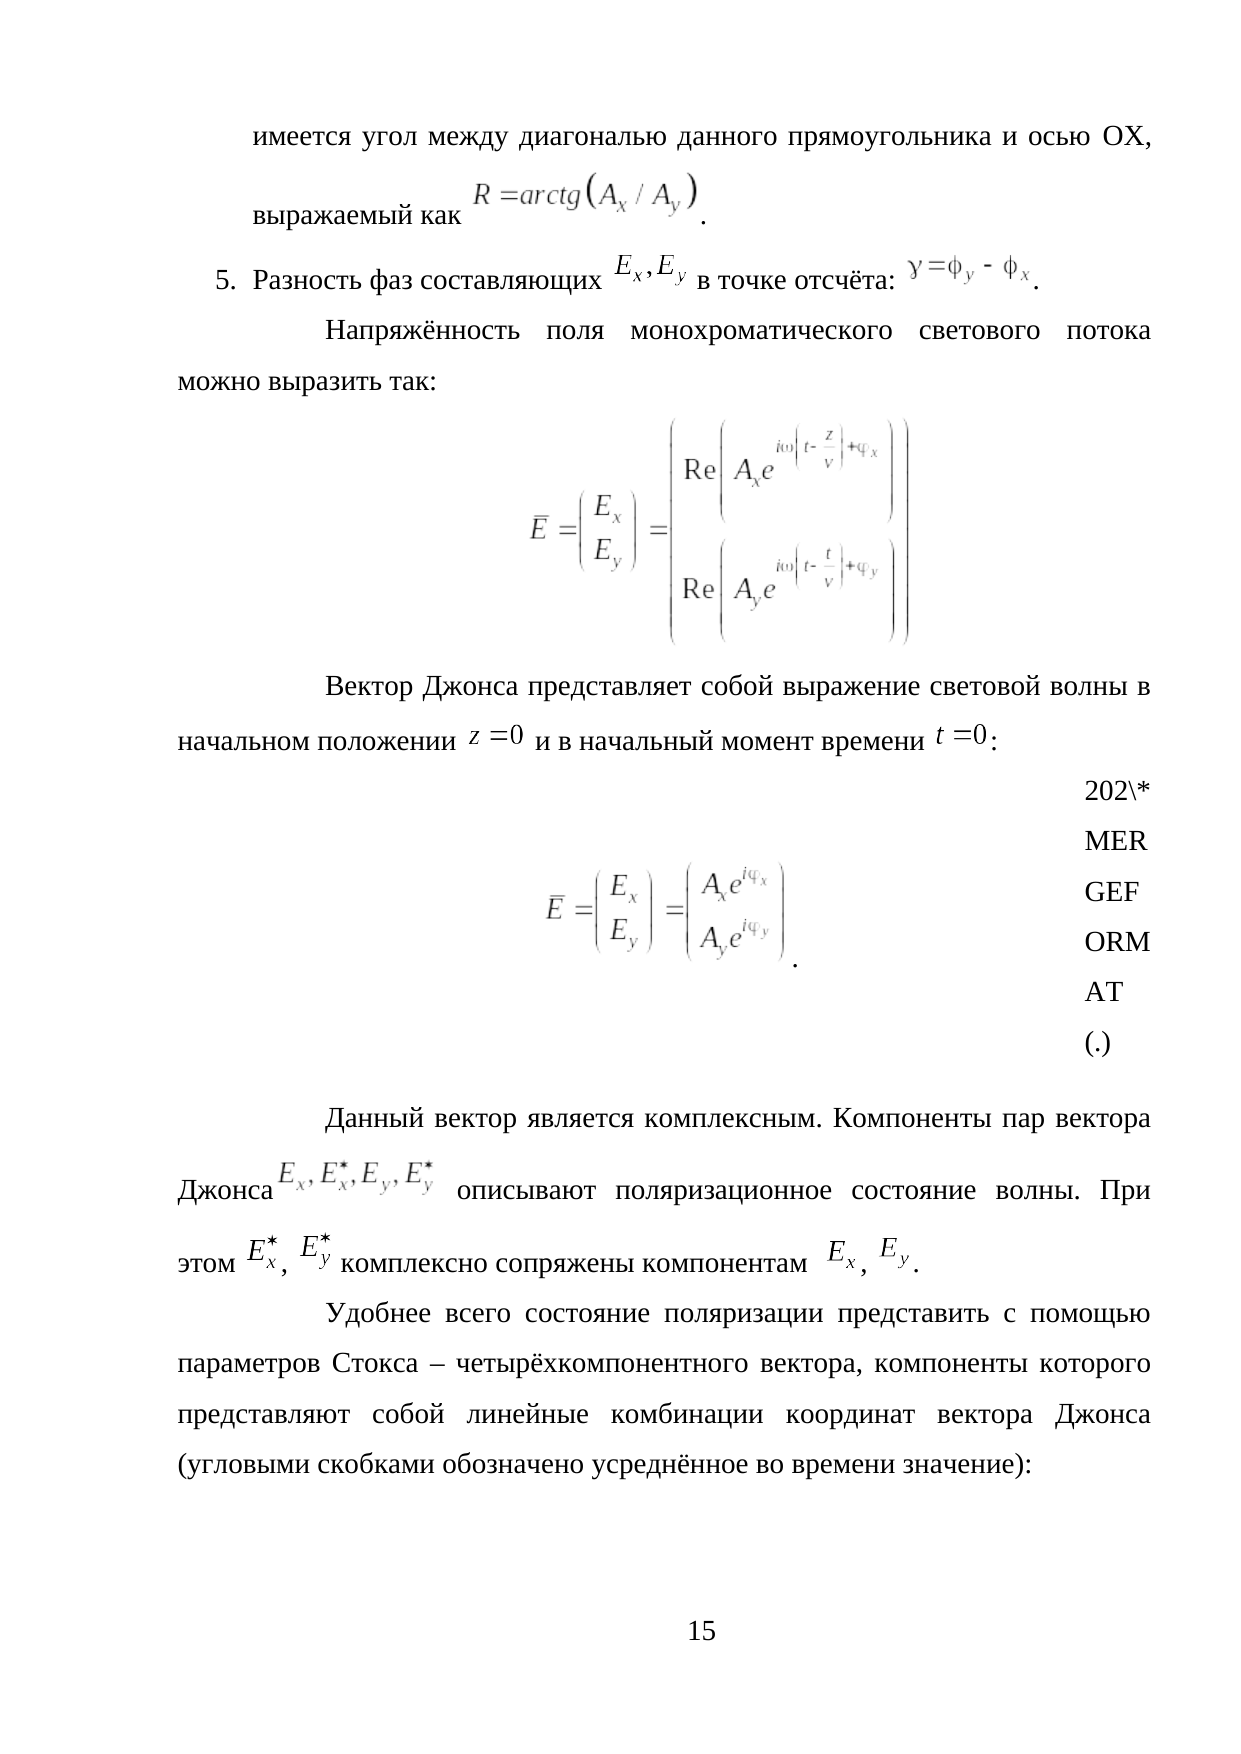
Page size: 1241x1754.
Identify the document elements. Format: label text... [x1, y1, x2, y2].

text Данный вектор является комплексным. Компоненты пар вектора Джонса описывают поляризационное состояние волны. При этом , комплексно сопряжены компонентам , . [177, 1100, 1152, 1278]
text Вектор Джонса представляет собой выражение световой волны в начальном положении и в начальный момент времени : [177, 668, 1152, 756]
list Разность фаз составляющих в точке отсчёта: . [215, 247, 1152, 296]
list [215, 118, 1152, 231]
text Удобнее всего состояние поляризации представить с помощью параметров Стокса – четырёхкомпонентного вектора, компоненты которого представляют собой линейные комбинации координат вектора Джонса (угловыми скобками обозначено усреднённое во времени значение): [177, 1295, 1152, 1480]
table_header [1073, 773, 1152, 1075]
table_header . [177, 773, 1073, 1075]
text Напряжённость поля монохроматического светового потока можно выразить так: [177, 312, 1152, 396]
